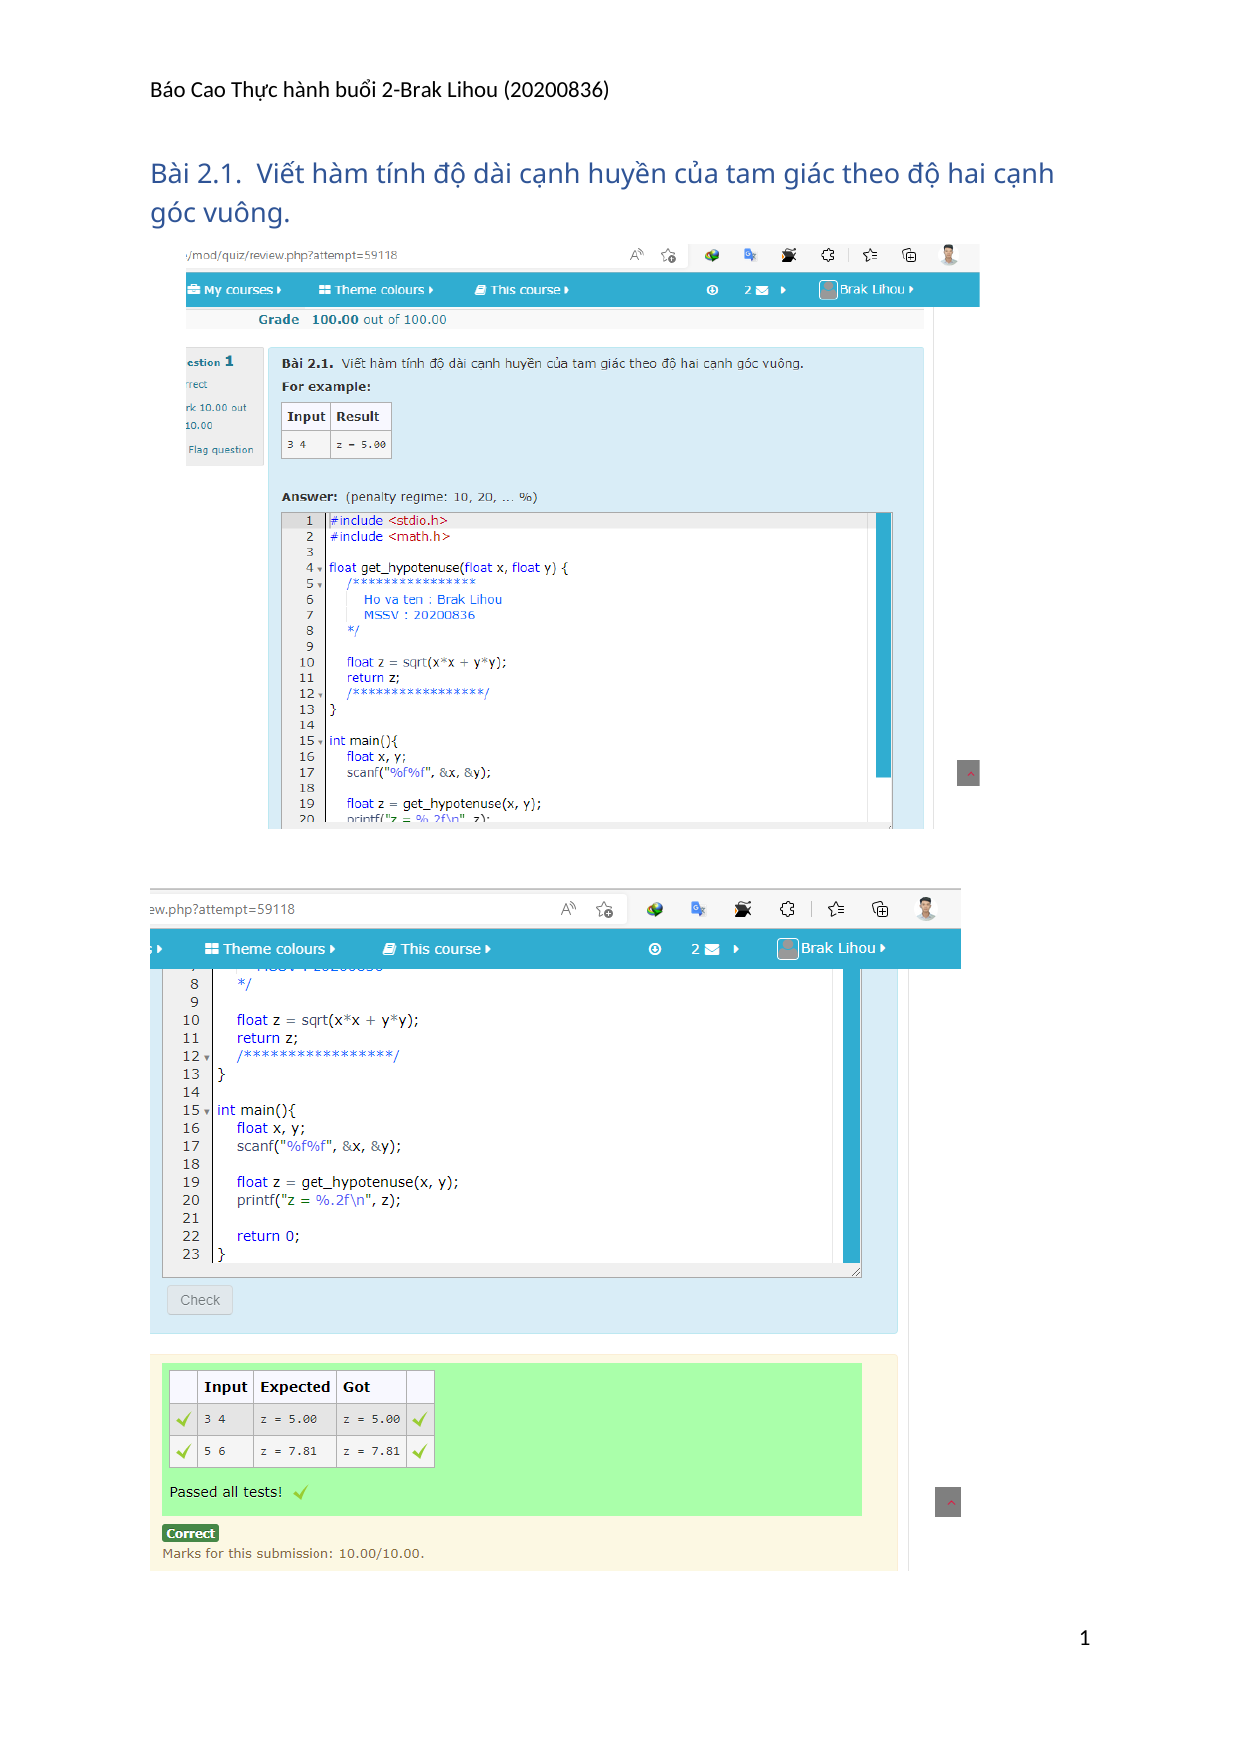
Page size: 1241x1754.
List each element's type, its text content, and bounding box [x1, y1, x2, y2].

subtitle Bài 2.1. Viết hàm tính độ dài cạnh huyền của tam giác theo độ hai cạnh góc vuông. [150, 154, 1090, 231]
picture [150, 888, 961, 1571]
picture [186, 244, 980, 829]
